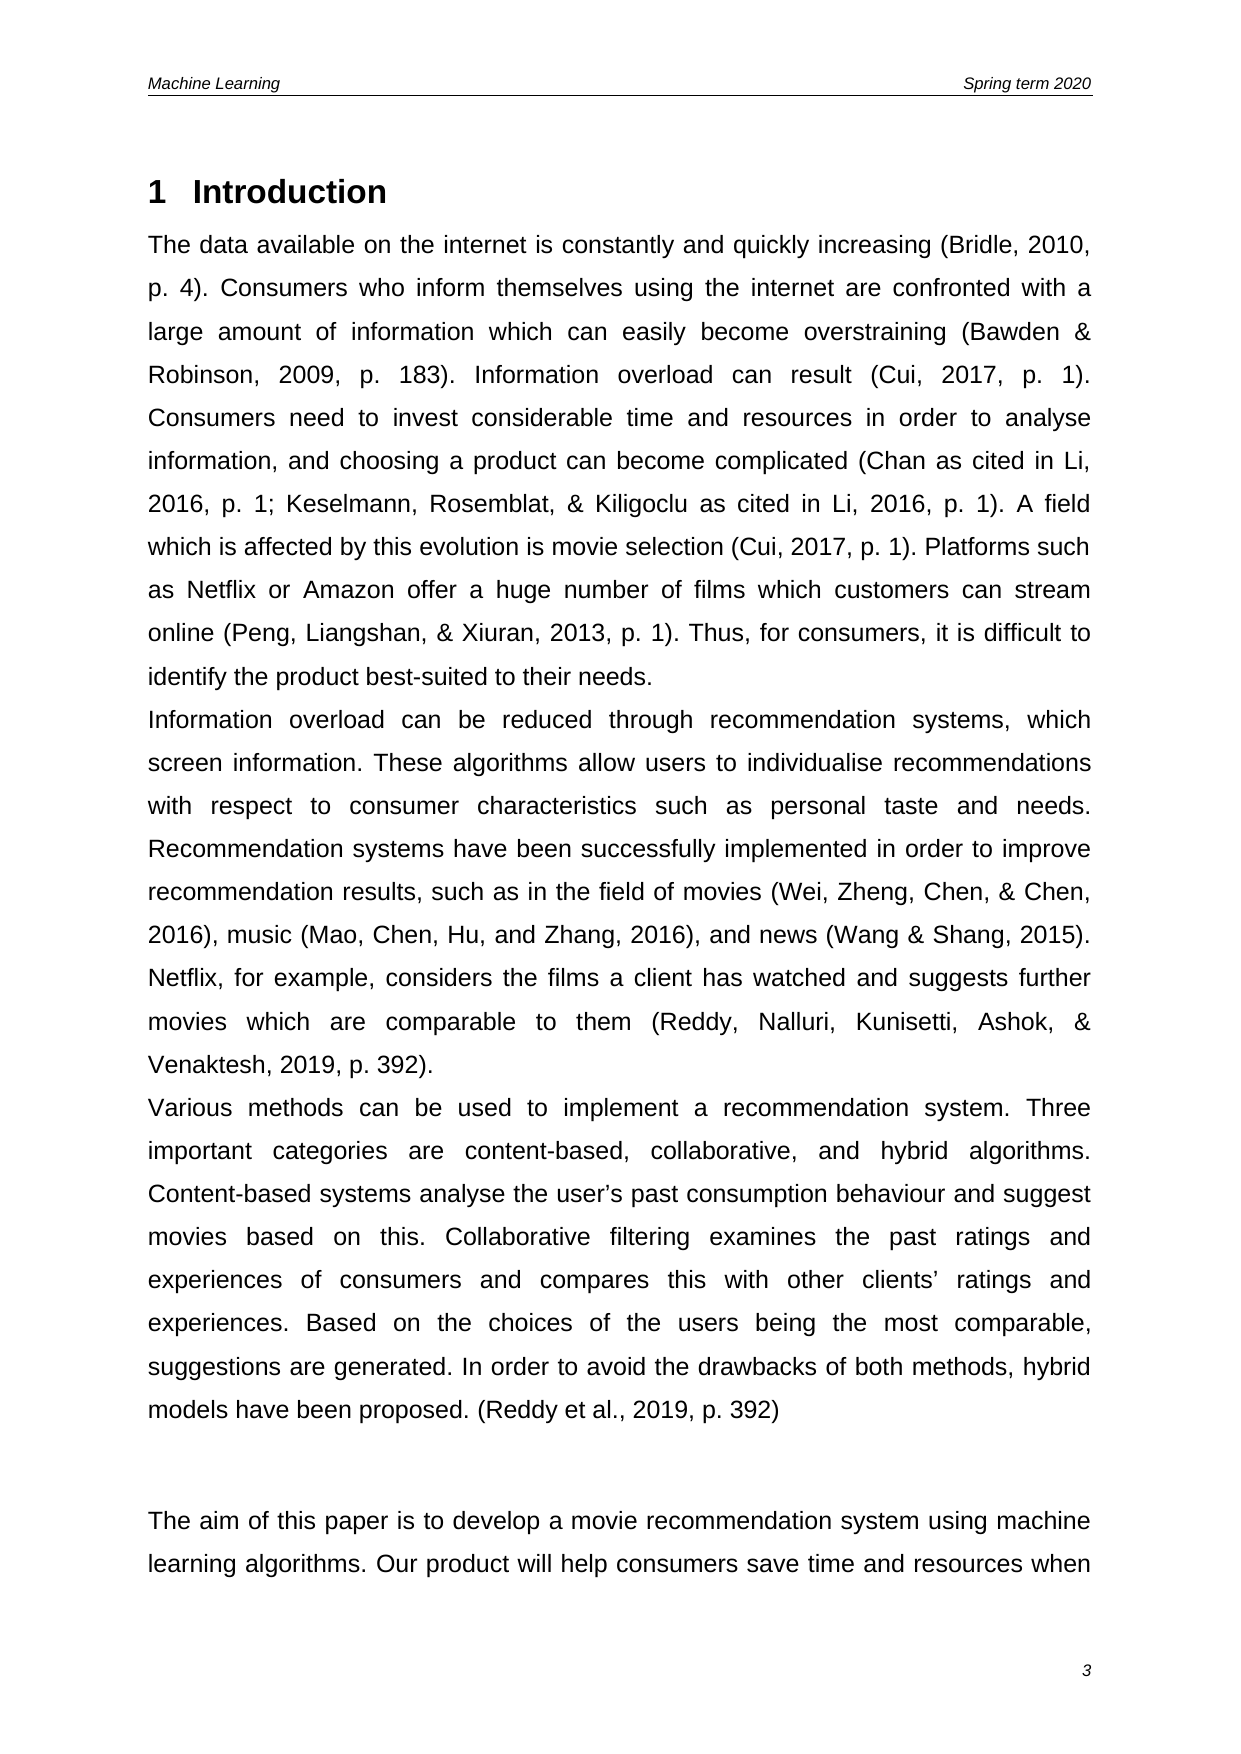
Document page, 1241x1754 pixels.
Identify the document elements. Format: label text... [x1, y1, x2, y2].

text Information overload can be reduced through recommendation systems, which screen information. These algorithms allow users to individualise recommendations with respect to consumer characteristics such as personal taste and needs. Recommendation systems have been successfully implemented in order to improve recommendation results, such as in the field of movies (Wei, Zheng, Chen, & Chen, 2016), music (Mao, Chen, Hu, and Zhang, 2016), and news (Wang & Shang, 2015). Netflix, for example, considers the films a client has watched and suggests further movies which are comparable to them (Reddy, Nalluri, Kunisetti, Ashok, & Venaktesh, 2019, p. 392). [148, 704, 1093, 1078]
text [148, 1506, 1093, 1578]
text The data available on the internet is constantly and quickly increasing (Bridle, 2010, p. 4). Consumers who inform themselves using the internet are confronted with a large amount of information which can easily become overstraining (Bawden & Robinson, 2009, p. 183). Information overload can result (Cui, 2017, p. 1). Consumers need to invest considerable time and resources in order to analyse information, and choosing a product can become complicated (Chan as cited in Li, 2016, p. 1; Keselmann, Rosemblat, & Kiligoclu as cited in Li, 2016, p. 1). A field which is affected by this evolution is movie selection (Cui, 2017, p. 1). Platforms such as Netflix or Amazon offer a huge number of films which customers can stream online (Peng, Liangshan, & Xiuran, 2013, p. 1). Thus, for consumers, it is difficult to identify the product best-suited to their needs. [148, 230, 1093, 690]
text Various methods can be used to implement a recommendation system. Three important categories are content-based, collaborative, and hybrid algorithms. Content-based systems analyse the user’s past consumption behaviour and suggest movies based on this. Collaborative filtering examines the past ratings and experiences of consumers and compares this with other clients’ ratings and experiences. Based on the choices of the users being the most comparable, suggestions are generated. In order to avoid the drawbacks of both methods, hybrid models have been proposed. (Reddy et al., 2019, p. 392) [148, 1093, 1093, 1423]
subtitle Introduction [148, 173, 1093, 211]
